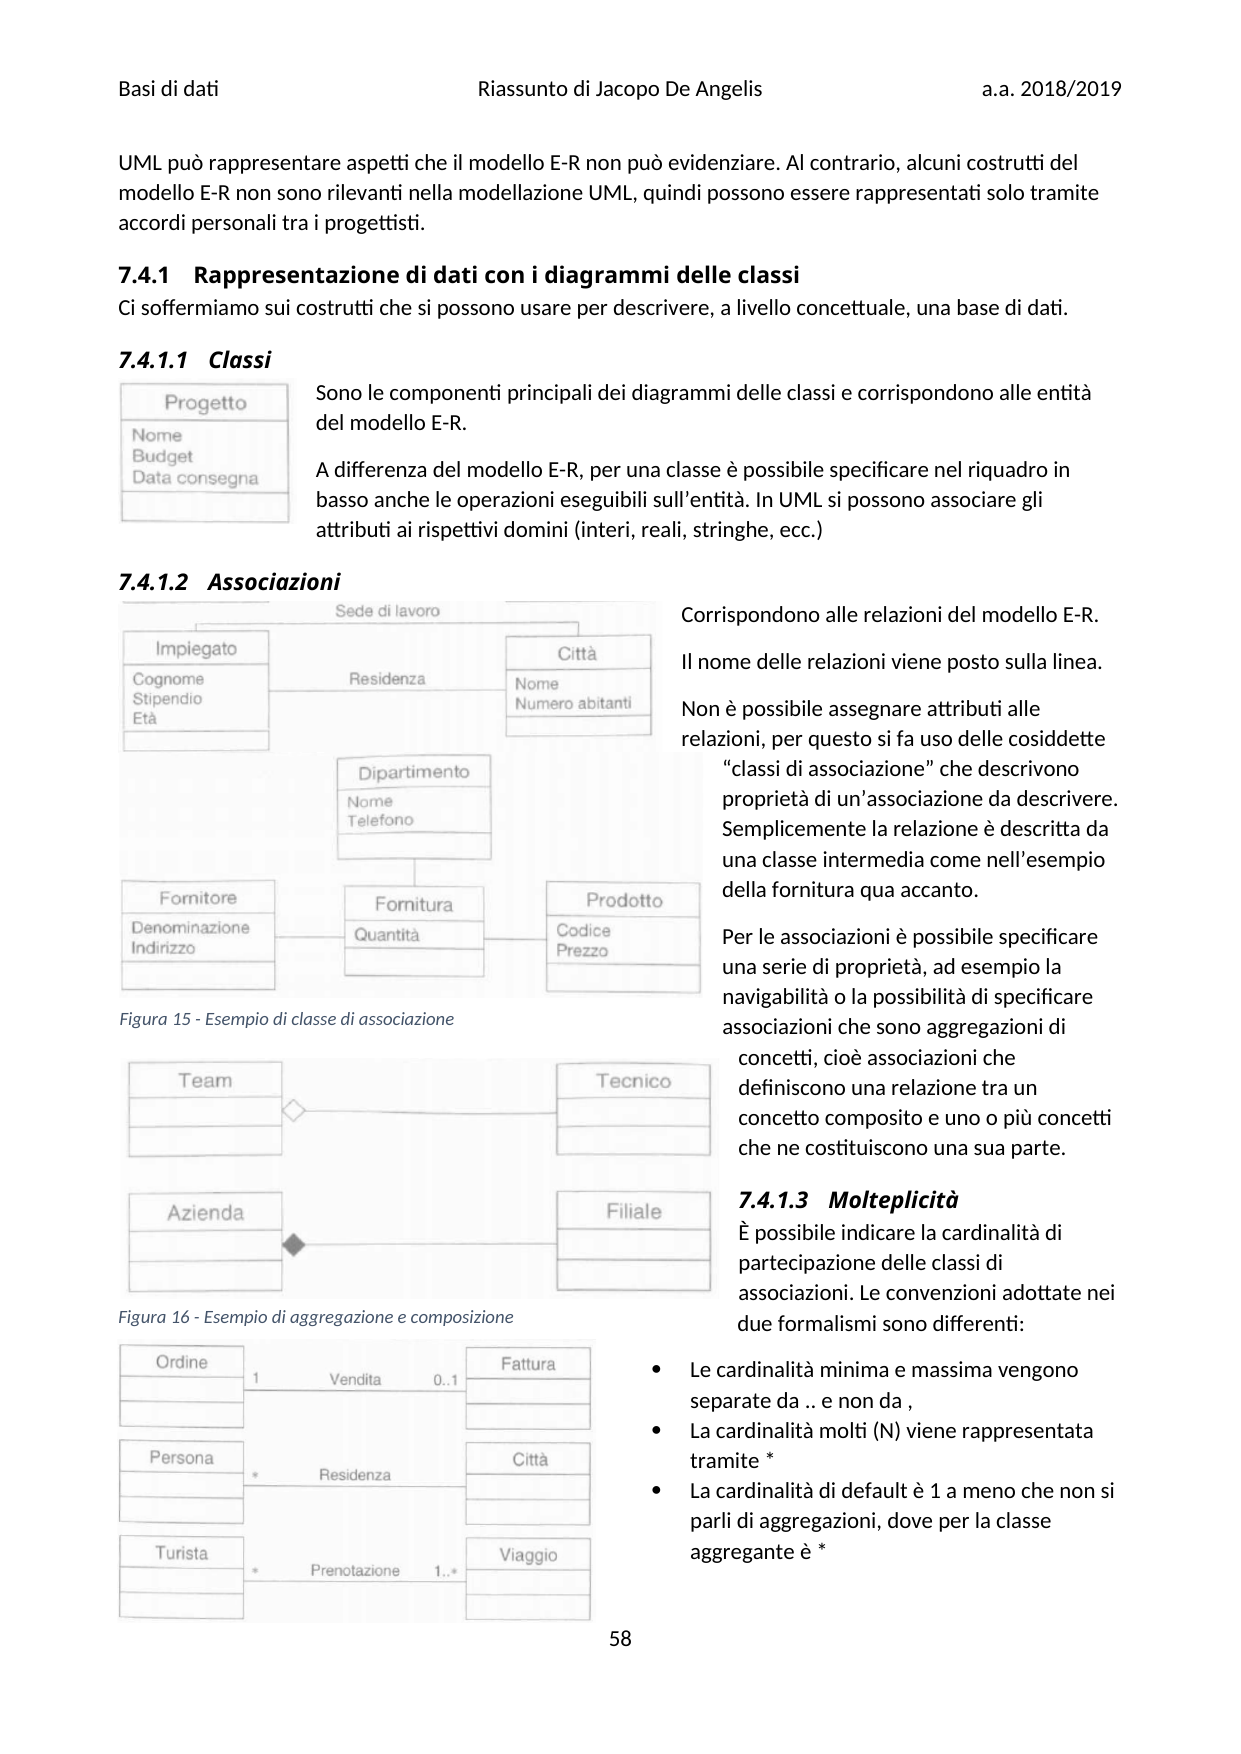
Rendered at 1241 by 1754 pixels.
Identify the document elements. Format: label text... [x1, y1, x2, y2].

subtitle Associazioni [118, 566, 1122, 597]
subtitle Rappresentazione di dati con i diagrammi delle classi [118, 259, 1122, 290]
text Corrispondono alle relazioni del modello E-R. [118, 600, 1122, 628]
subtitle Molteplicità [720, 1184, 1122, 1216]
text È possibile indicare la cardinalità di partecipazione delle classi di associazioni. Le convenzioni adottate nei due formalismi sono differenti: [118, 1218, 1122, 1337]
subtitle Classi [118, 344, 1122, 375]
text Non è possibile assegnare attributi alle relazioni, per questo si fa uso delle cosiddette “classi di associazione” che descrivono proprietà di un’associazione da descrivere. Semplicemente la relazione è descritta da una classe intermedia come nell’esempio della fornitura qua accanto. [663, 694, 1122, 903]
text Ci soffermiamo sui costrutti che si possono usare per descrivere, a livello concettuale, una base di dati. [118, 293, 1122, 321]
text Il nome delle relazioni viene posto sulla linea. [663, 647, 1122, 675]
text Per le associazioni è possibile specificare una serie di proprietà, ad esempio la navigabilità o la possibilità di specificare associazioni che sono aggregazioni di concetti, cioè associazioni che definiscono una relazione tra un concetto composito e uno o più concetti che ne costituiscono una sua parte. [118, 922, 1122, 1161]
text UML può rappresentare aspetti che il modello E-R non può evidenziare. Al contrario, alcuni costrutti del modello E-R non sono rilevanti nella modellazione UML, quindi possono essere rappresentati solo tramite accordi personali tra i progettisti. [118, 148, 1122, 236]
list La cardinalità molti (N) viene rappresentata tramite * [597, 1416, 1122, 1474]
list Le cardinalità minima e massima vengono separate da .. e non da , [597, 1356, 1122, 1414]
text Sono le componenti principali dei diagrammi delle classi e corrispondono alle entità del modello E-R. [297, 378, 1122, 436]
list La cardinalità di default è 1 a meno che non si parli di aggregazioni, dove per la classe aggregante è * [597, 1476, 1122, 1565]
text A differenza del modello E-R, per una classe è possibile specificare nel riquadro in basso anche le operazioni eseguibili sull’entità. In UML si possono associare gli attributi ai rispettivi domini (interi, reali, stringhe, ecc.) [118, 455, 1122, 543]
